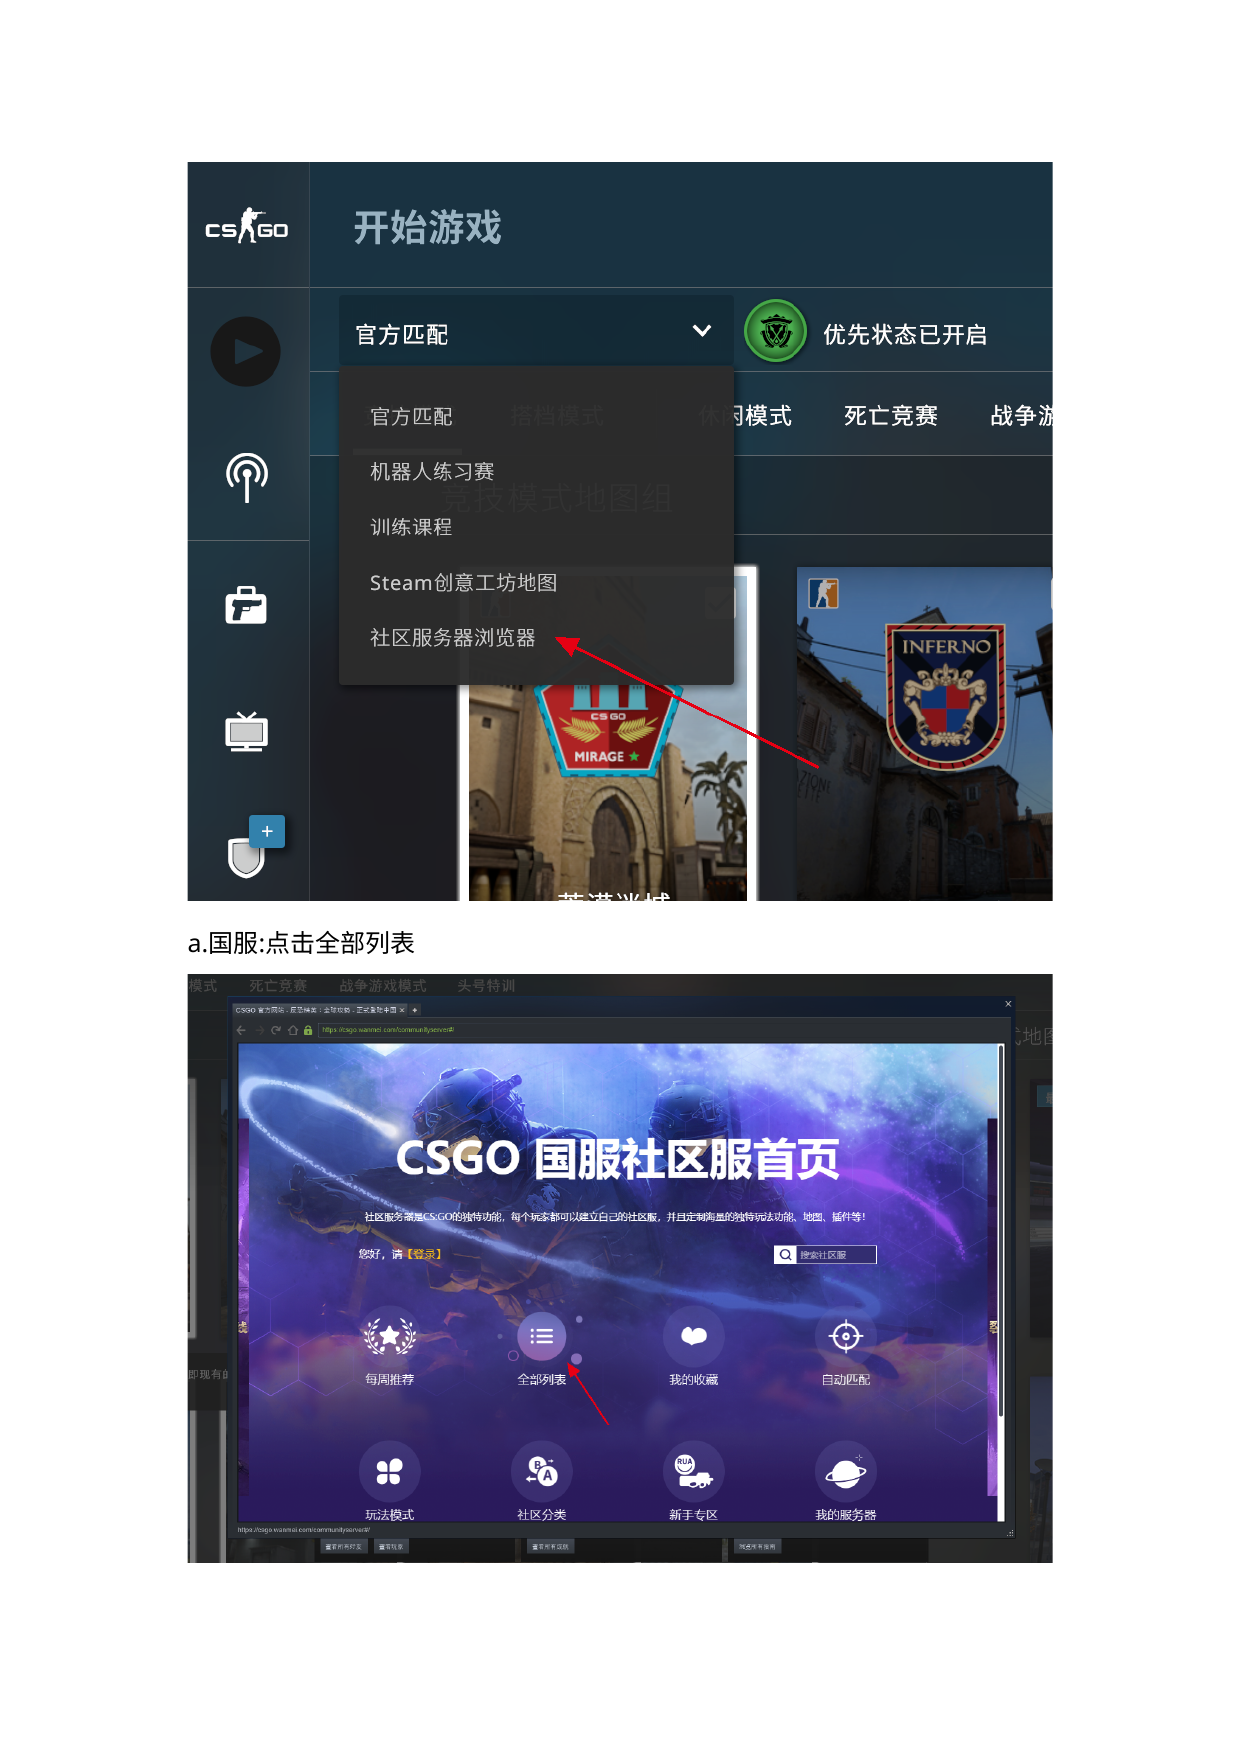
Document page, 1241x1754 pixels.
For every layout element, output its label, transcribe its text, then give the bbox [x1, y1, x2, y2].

picture [187, 162, 1053, 901]
picture [187, 974, 1053, 1563]
text a.国服:点击全部列表 [187, 909, 1053, 974]
